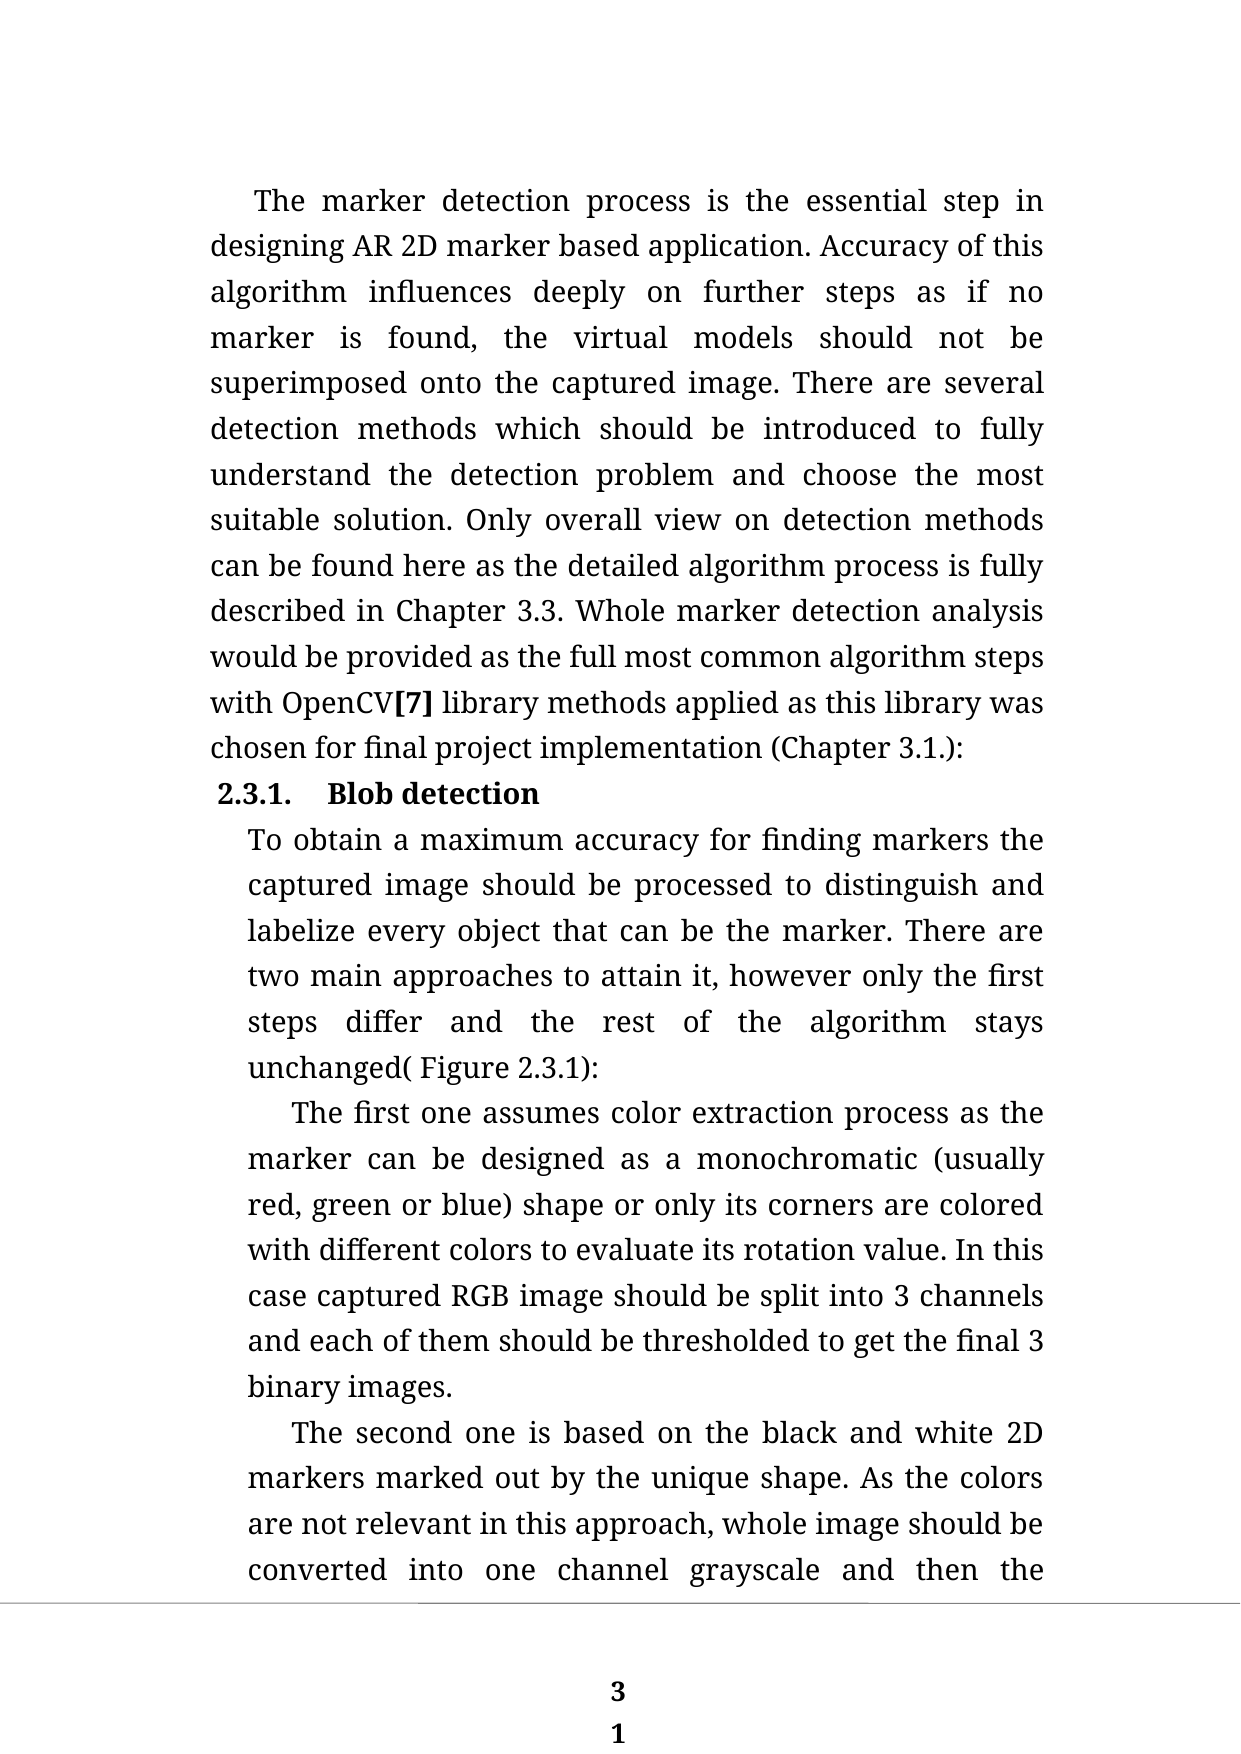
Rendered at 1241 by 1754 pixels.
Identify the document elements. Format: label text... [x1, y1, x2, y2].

text The marker detection process is the essential step in designing AR 2D marker based application. Accuracy of this algorithm influences deeply on further steps as if no marker is found, the virtual models should not be superimposed onto the captured image. There are several detection methods which should be introduced to fully understand the detection problem and choose the most suitable solution. Only overall view on detection methods can be found here as the detailed algorithm process is fully described in Chapter 3.3. Whole marker detection analysis would be provided as the full most common algorithm steps with OpenCV[7] library methods applied as this library was chosen for final project implementation (Chapter 3.1.): [210, 180, 1045, 767]
text To obtain a maximum accuracy for finding markers the captured image should be processed to distinguish and labelize every object that can be the marker. There are two main approaches to attain it, however only the first steps differ and the rest of the algorithm stays unchanged( Figure 2.3.1): [247, 819, 1045, 1087]
text The first one assumes color extraction process as the marker can be designed as a monochromatic (usually red, green or blue) shape or only its corners are colored with different colors to evaluate its rotation value. In this case captured RGB image should be split into 3 channels and each of them should be thresholded to get the final 3 binary images. [247, 1092, 1045, 1406]
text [247, 1412, 1045, 1588]
list Blob detection [217, 773, 1045, 813]
